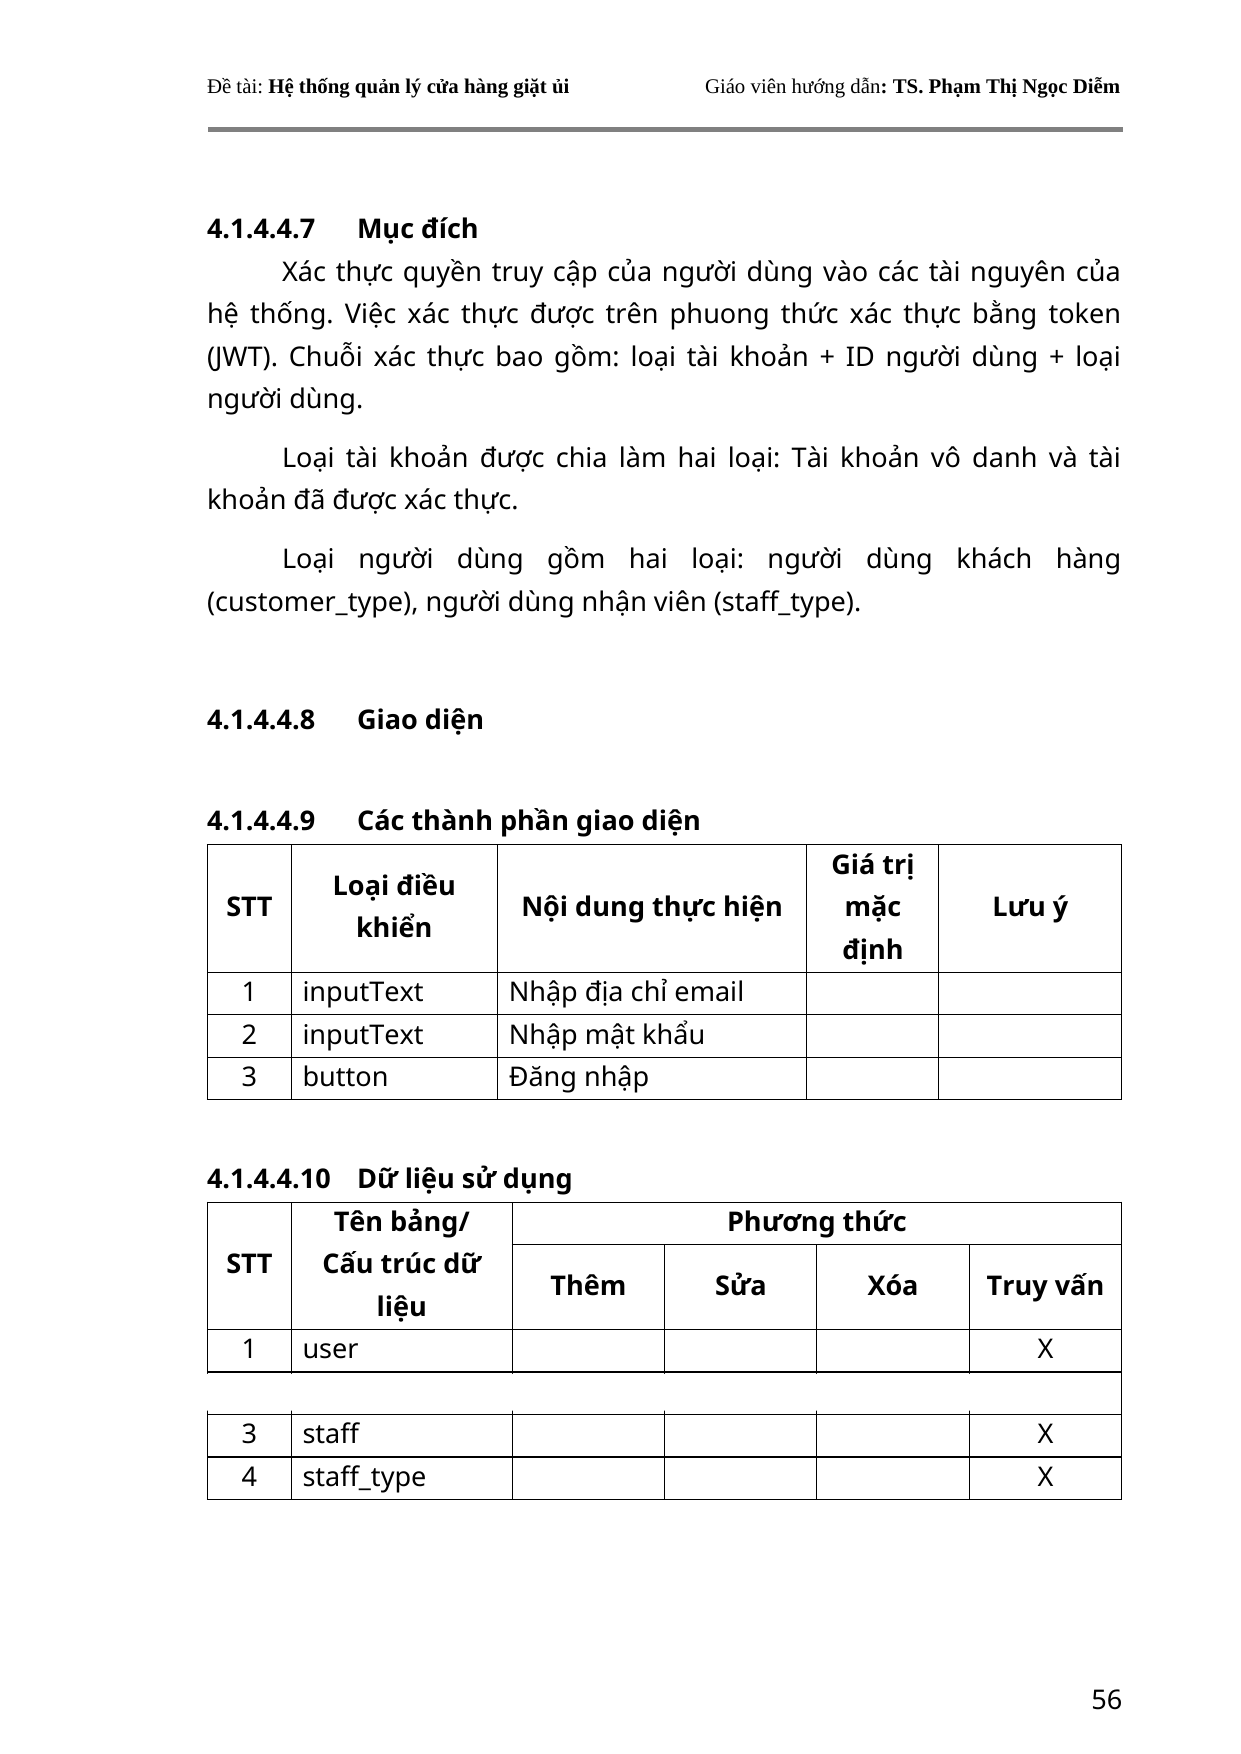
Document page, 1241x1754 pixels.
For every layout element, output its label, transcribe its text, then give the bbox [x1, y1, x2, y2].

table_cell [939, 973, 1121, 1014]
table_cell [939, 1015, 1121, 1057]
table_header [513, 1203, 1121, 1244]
subtitle Mục đích [207, 210, 1122, 247]
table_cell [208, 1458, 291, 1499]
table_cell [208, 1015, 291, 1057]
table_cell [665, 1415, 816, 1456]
text Loại tài khoản được chia làm hai loại: Tài khoản vô danh và tài khoản đã được xác thực. [207, 438, 1122, 518]
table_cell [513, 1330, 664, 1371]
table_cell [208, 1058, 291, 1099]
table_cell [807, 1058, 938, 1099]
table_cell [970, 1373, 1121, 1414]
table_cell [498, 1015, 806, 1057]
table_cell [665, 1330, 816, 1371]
subtitle Giao diện [207, 700, 1122, 737]
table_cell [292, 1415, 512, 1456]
subtitle Dữ liệu sử dụng [207, 1159, 1122, 1196]
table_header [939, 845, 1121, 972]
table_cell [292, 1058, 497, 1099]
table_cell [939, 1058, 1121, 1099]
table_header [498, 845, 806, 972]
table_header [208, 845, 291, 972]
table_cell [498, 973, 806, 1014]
text Loại người dùng gồm hai loại: người dùng khách hàng (customer_type), người dùng nhận viên (staff_type). [207, 540, 1122, 619]
text Xác thực quyền truy cập của người dùng vào các tài nguyên của hệ thống. Việc xác thực được trên phuong thức xác thực bằng token (JWT). Chuỗi xác thực bao gồm: loại tài khoản + ID người dùng + loại người dùng. [207, 252, 1122, 416]
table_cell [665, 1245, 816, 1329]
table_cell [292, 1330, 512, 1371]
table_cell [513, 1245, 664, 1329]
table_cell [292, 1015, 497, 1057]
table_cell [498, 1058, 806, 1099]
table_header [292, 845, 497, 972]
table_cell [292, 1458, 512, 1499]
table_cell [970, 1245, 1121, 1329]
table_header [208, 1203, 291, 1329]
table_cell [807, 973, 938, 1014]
subtitle Các thành phần giao diện [207, 802, 1122, 839]
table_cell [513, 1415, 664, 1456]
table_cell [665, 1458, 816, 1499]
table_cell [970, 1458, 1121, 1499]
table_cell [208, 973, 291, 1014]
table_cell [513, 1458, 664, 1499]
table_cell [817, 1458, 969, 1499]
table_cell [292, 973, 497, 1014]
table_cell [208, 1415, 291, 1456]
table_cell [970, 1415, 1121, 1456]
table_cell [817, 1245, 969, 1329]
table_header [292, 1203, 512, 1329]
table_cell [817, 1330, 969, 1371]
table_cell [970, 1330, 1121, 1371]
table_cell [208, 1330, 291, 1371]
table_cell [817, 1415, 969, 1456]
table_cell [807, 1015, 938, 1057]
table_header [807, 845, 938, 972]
